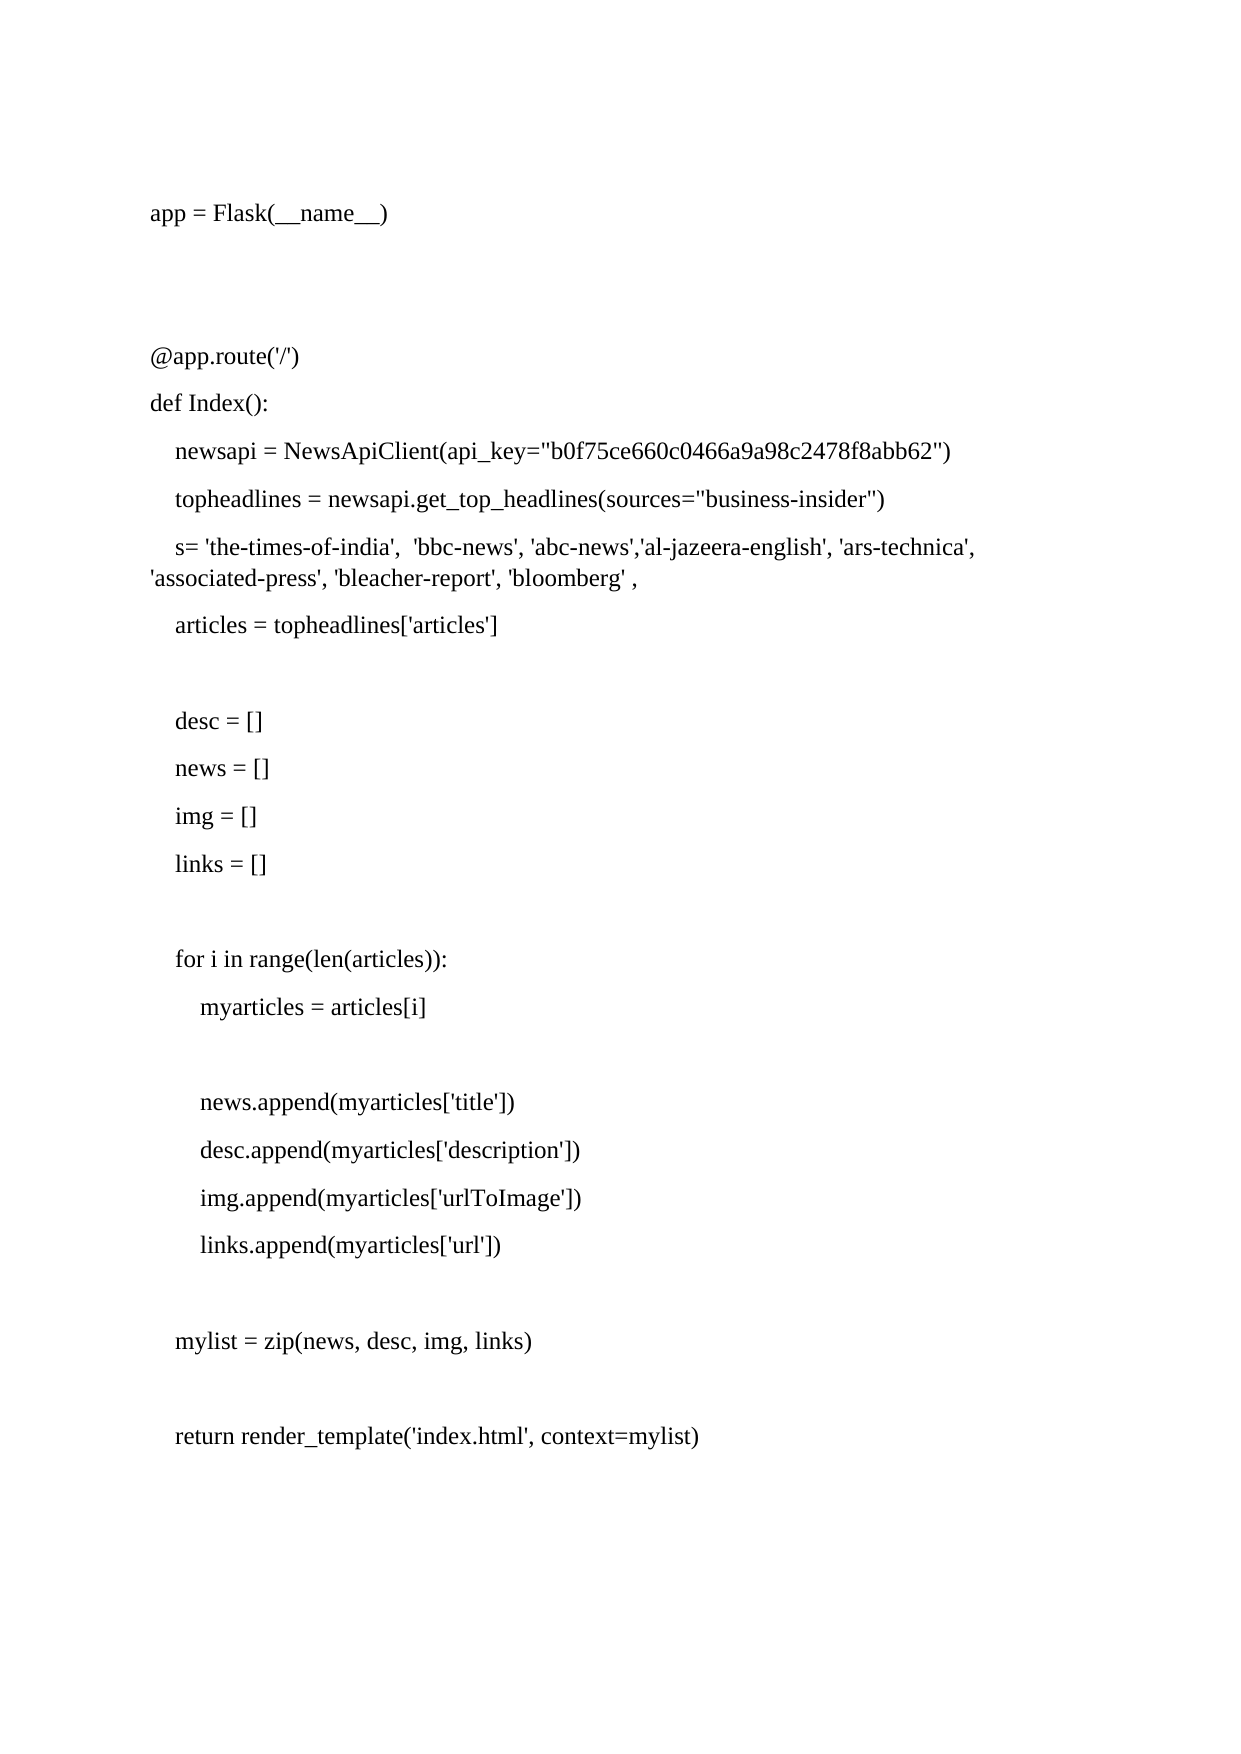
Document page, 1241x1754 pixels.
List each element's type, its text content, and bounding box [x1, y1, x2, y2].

text topheadlines = newsapi.get_top_headlines(sources="business-insider") [150, 484, 1090, 513]
text for i in range(len(articles)): [150, 944, 1090, 973]
text links.append(myarticles['url']) [150, 1231, 1090, 1259]
text mylist = zip(news, desc, img, links) [150, 1326, 1090, 1355]
text s= 'the-times-of-india', 'bbc-news', 'abc-news','al-jazeera-english', 'ars-technica', 'associated-press', 'bleacher-report', 'bloomberg' , [150, 532, 1090, 591]
text img = [] [150, 801, 1090, 830]
text app = Flask(__name__) [150, 198, 1090, 226]
text def Index(): [150, 388, 1090, 417]
text img.append(myarticles['urlToImage']) [150, 1183, 1090, 1212]
text articles = topheadlines['articles'] [150, 610, 1090, 639]
text news = [] [150, 753, 1090, 782]
text return render_template('index.html', context=mylist) [150, 1421, 1090, 1450]
text @app.route('/') [150, 341, 1090, 369]
text myarticles = articles[i] [150, 992, 1090, 1021]
text links = [] [150, 849, 1090, 878]
text news.append(myarticles['title']) [150, 1087, 1090, 1116]
text desc.append(myarticles['description']) [150, 1135, 1090, 1164]
text newsapi = NewsApiClient(api_key="b0f75ce660c0466a9a98c2478f8abb62") [150, 436, 1090, 465]
text desc = [] [150, 706, 1090, 734]
